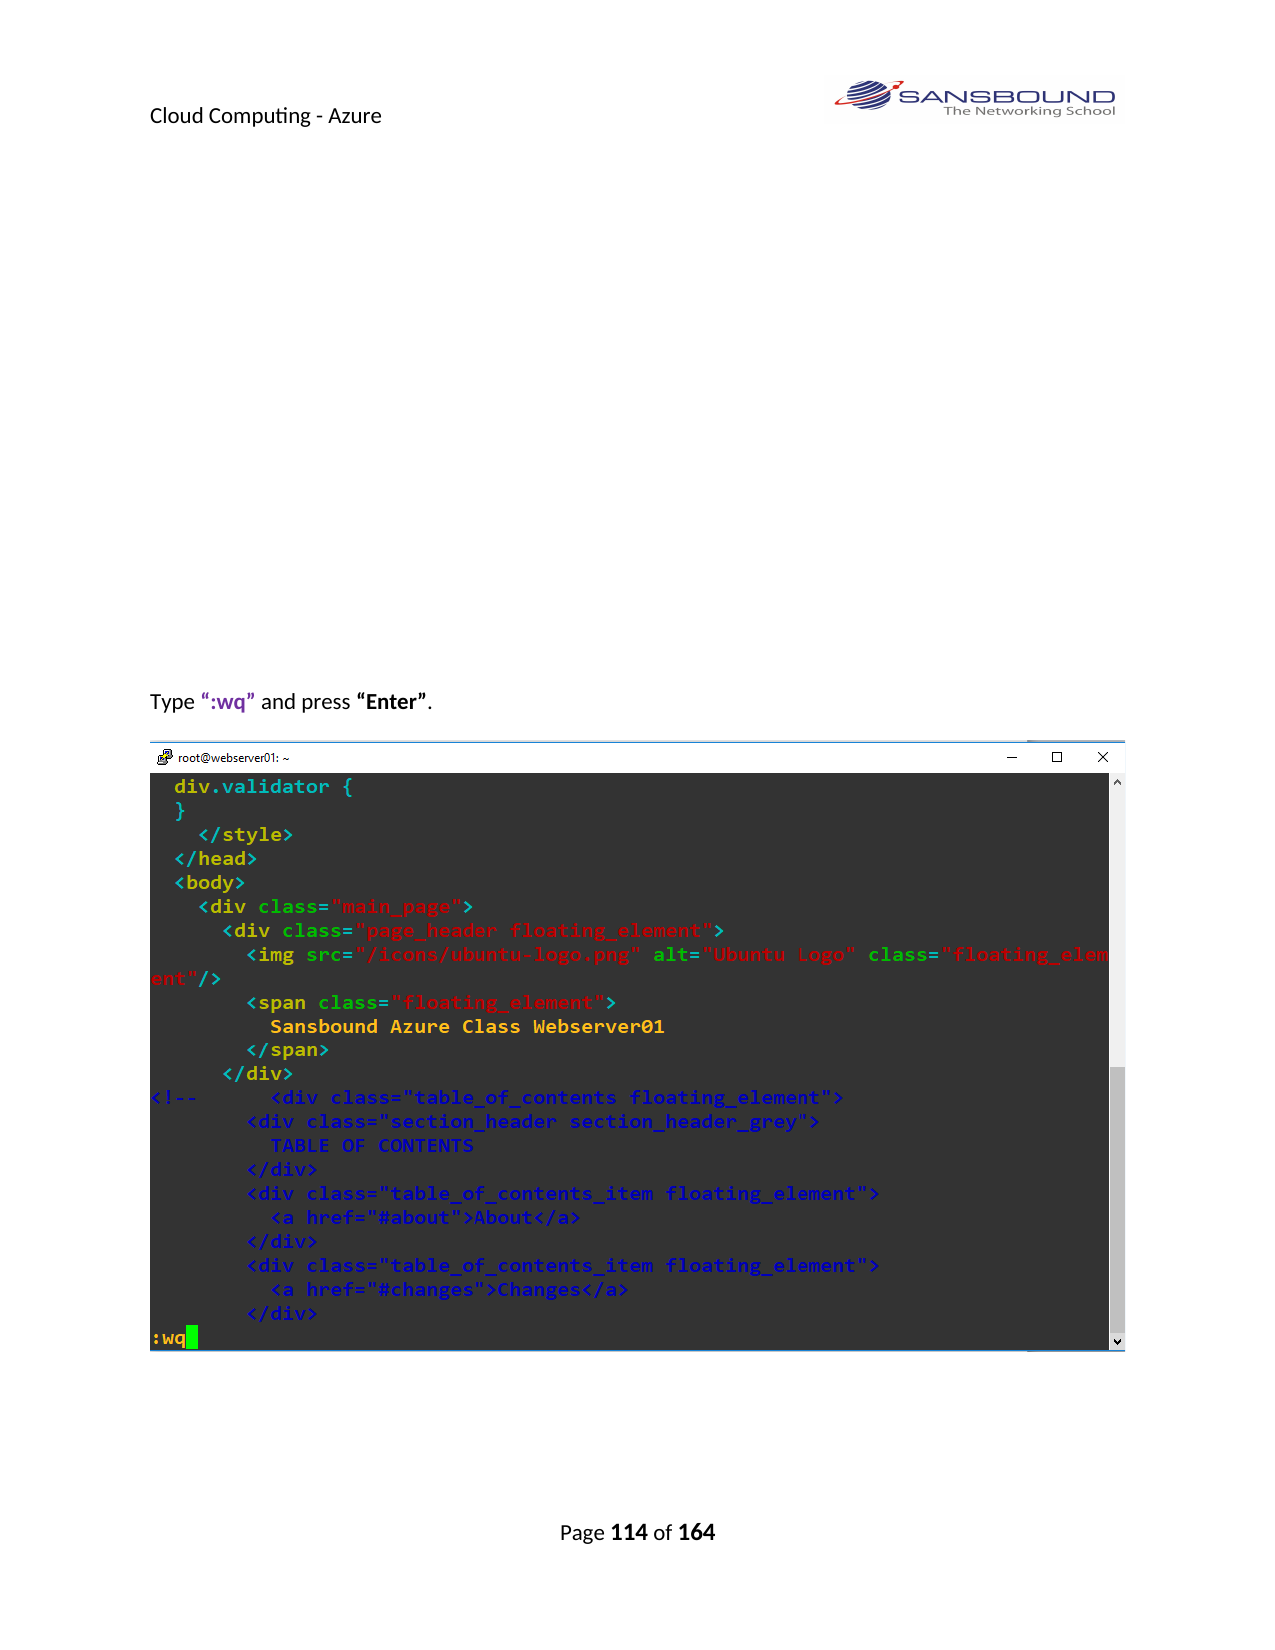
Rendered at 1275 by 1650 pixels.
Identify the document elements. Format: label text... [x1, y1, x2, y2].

text Type “:wq” and press “Enter”. [150, 687, 1125, 715]
picture [823, 75, 1125, 124]
picture [150, 740, 1125, 1352]
